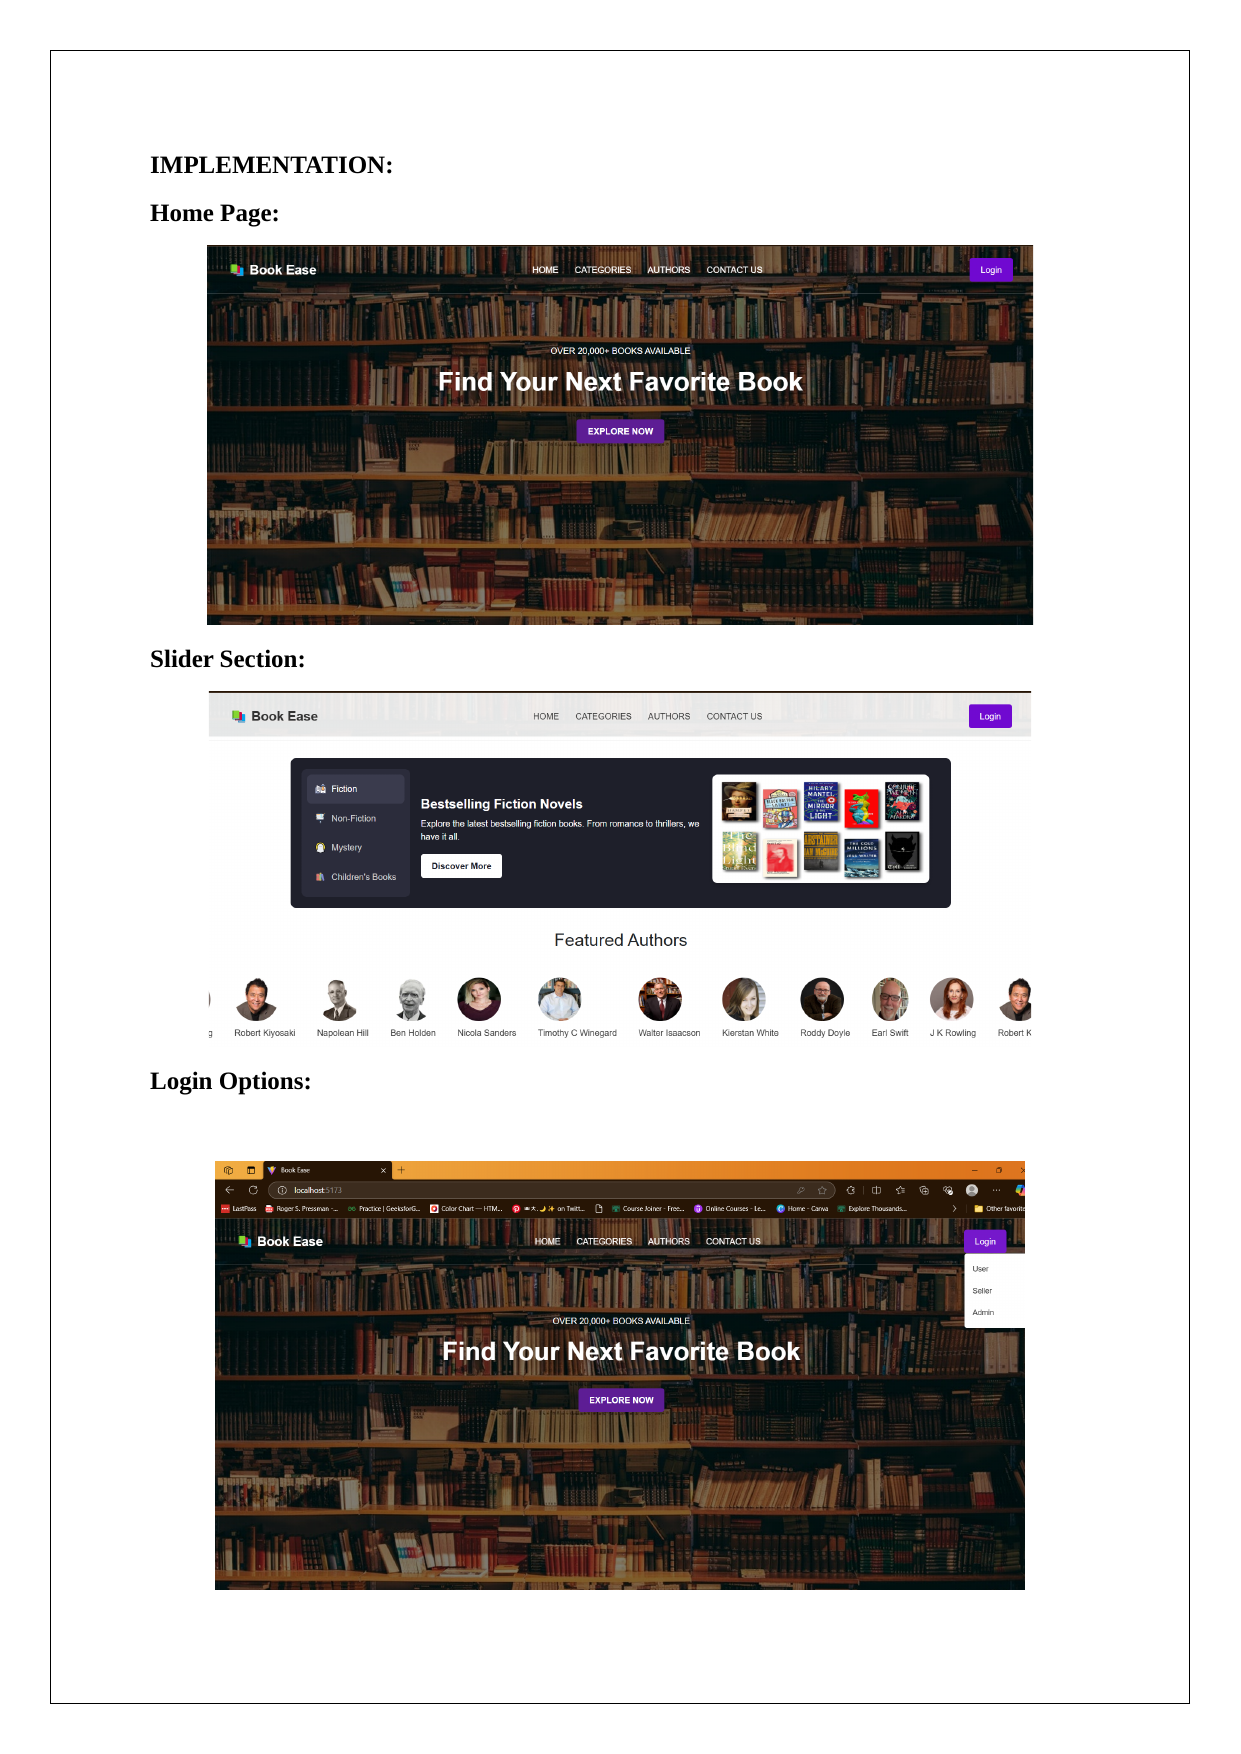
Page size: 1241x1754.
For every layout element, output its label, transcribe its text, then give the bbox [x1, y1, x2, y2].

text Login Options: [150, 1066, 1090, 1094]
text Slider Section: [150, 644, 1090, 673]
picture [207, 245, 1034, 625]
picture [208, 691, 1032, 1047]
picture [215, 1161, 1025, 1590]
text Home Page: [150, 198, 1090, 226]
text IMPLEMENTATION: [150, 150, 1090, 179]
